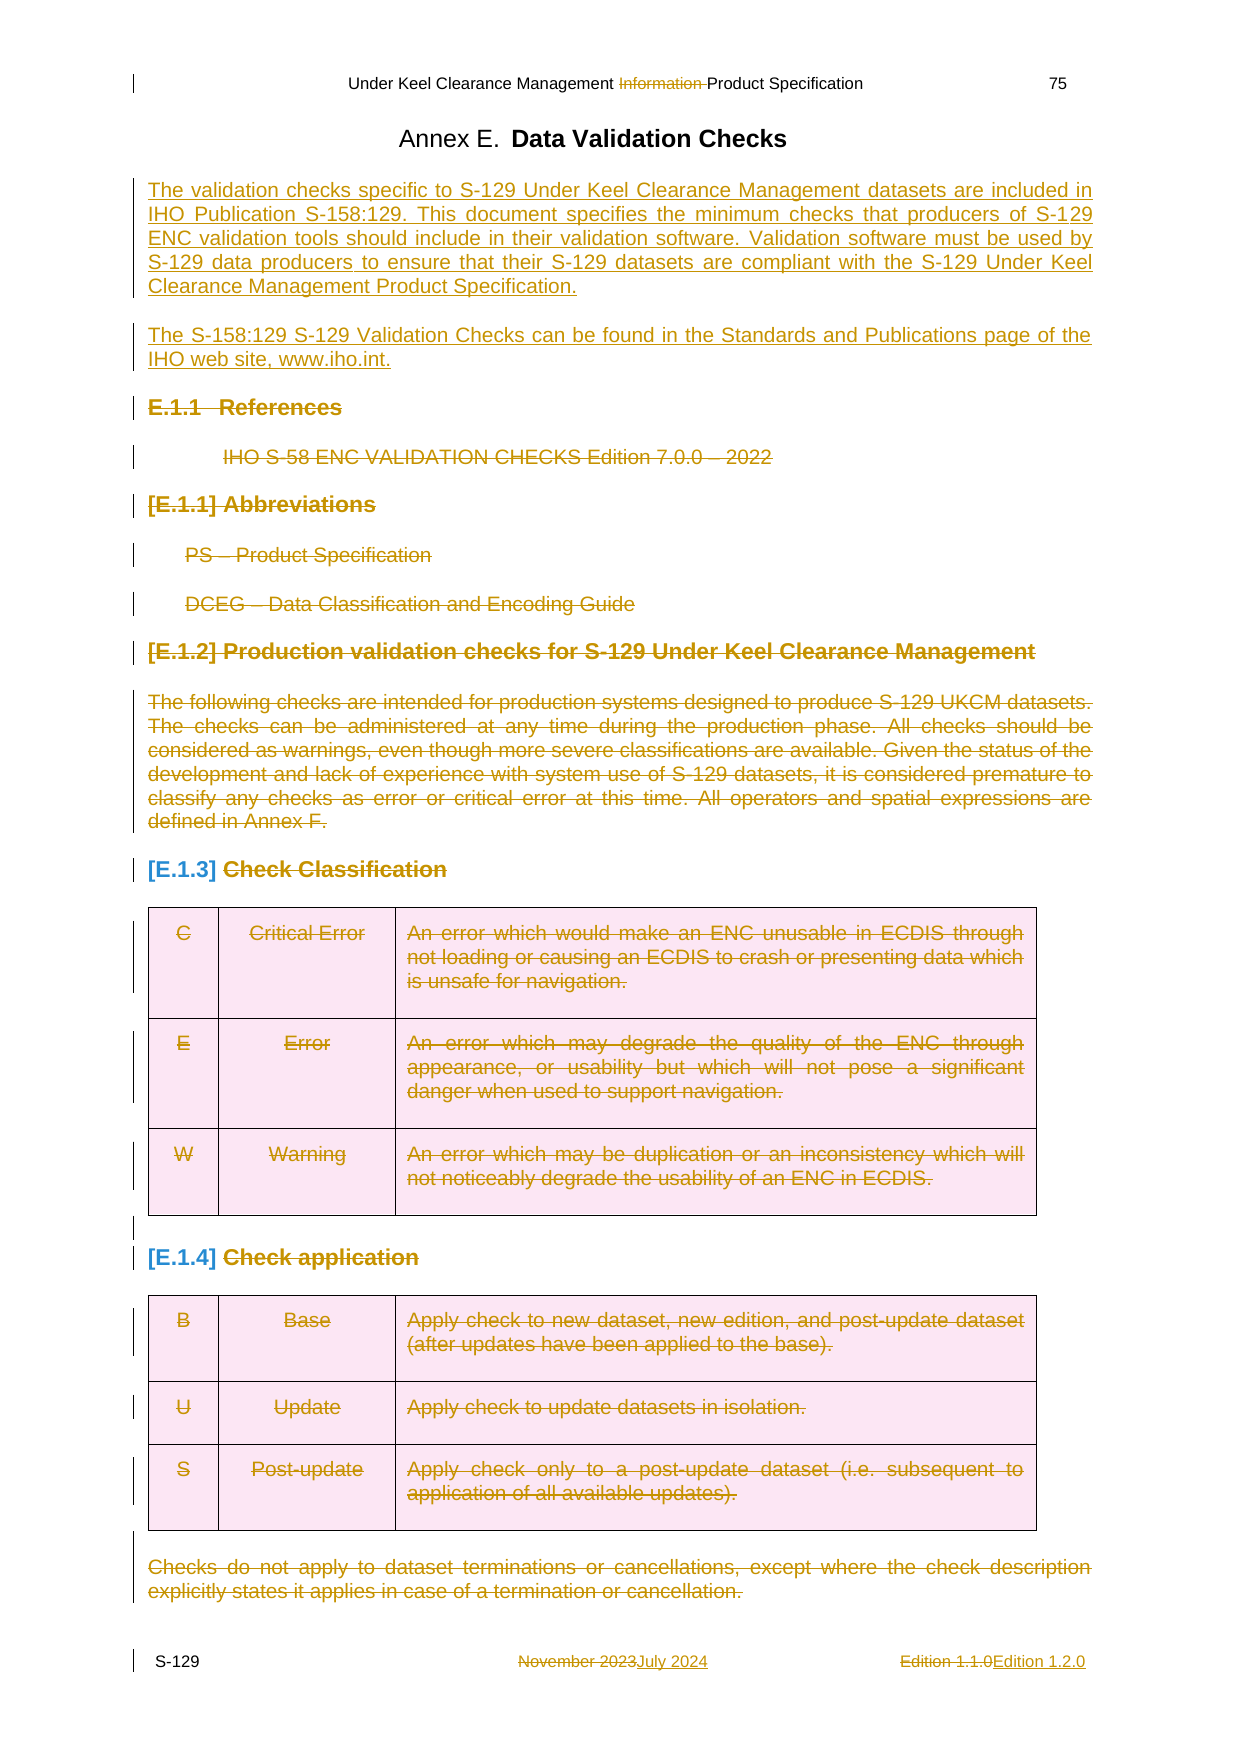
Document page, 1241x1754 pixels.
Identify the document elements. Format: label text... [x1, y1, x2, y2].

text Data Validation Checks [148, 124, 1092, 153]
